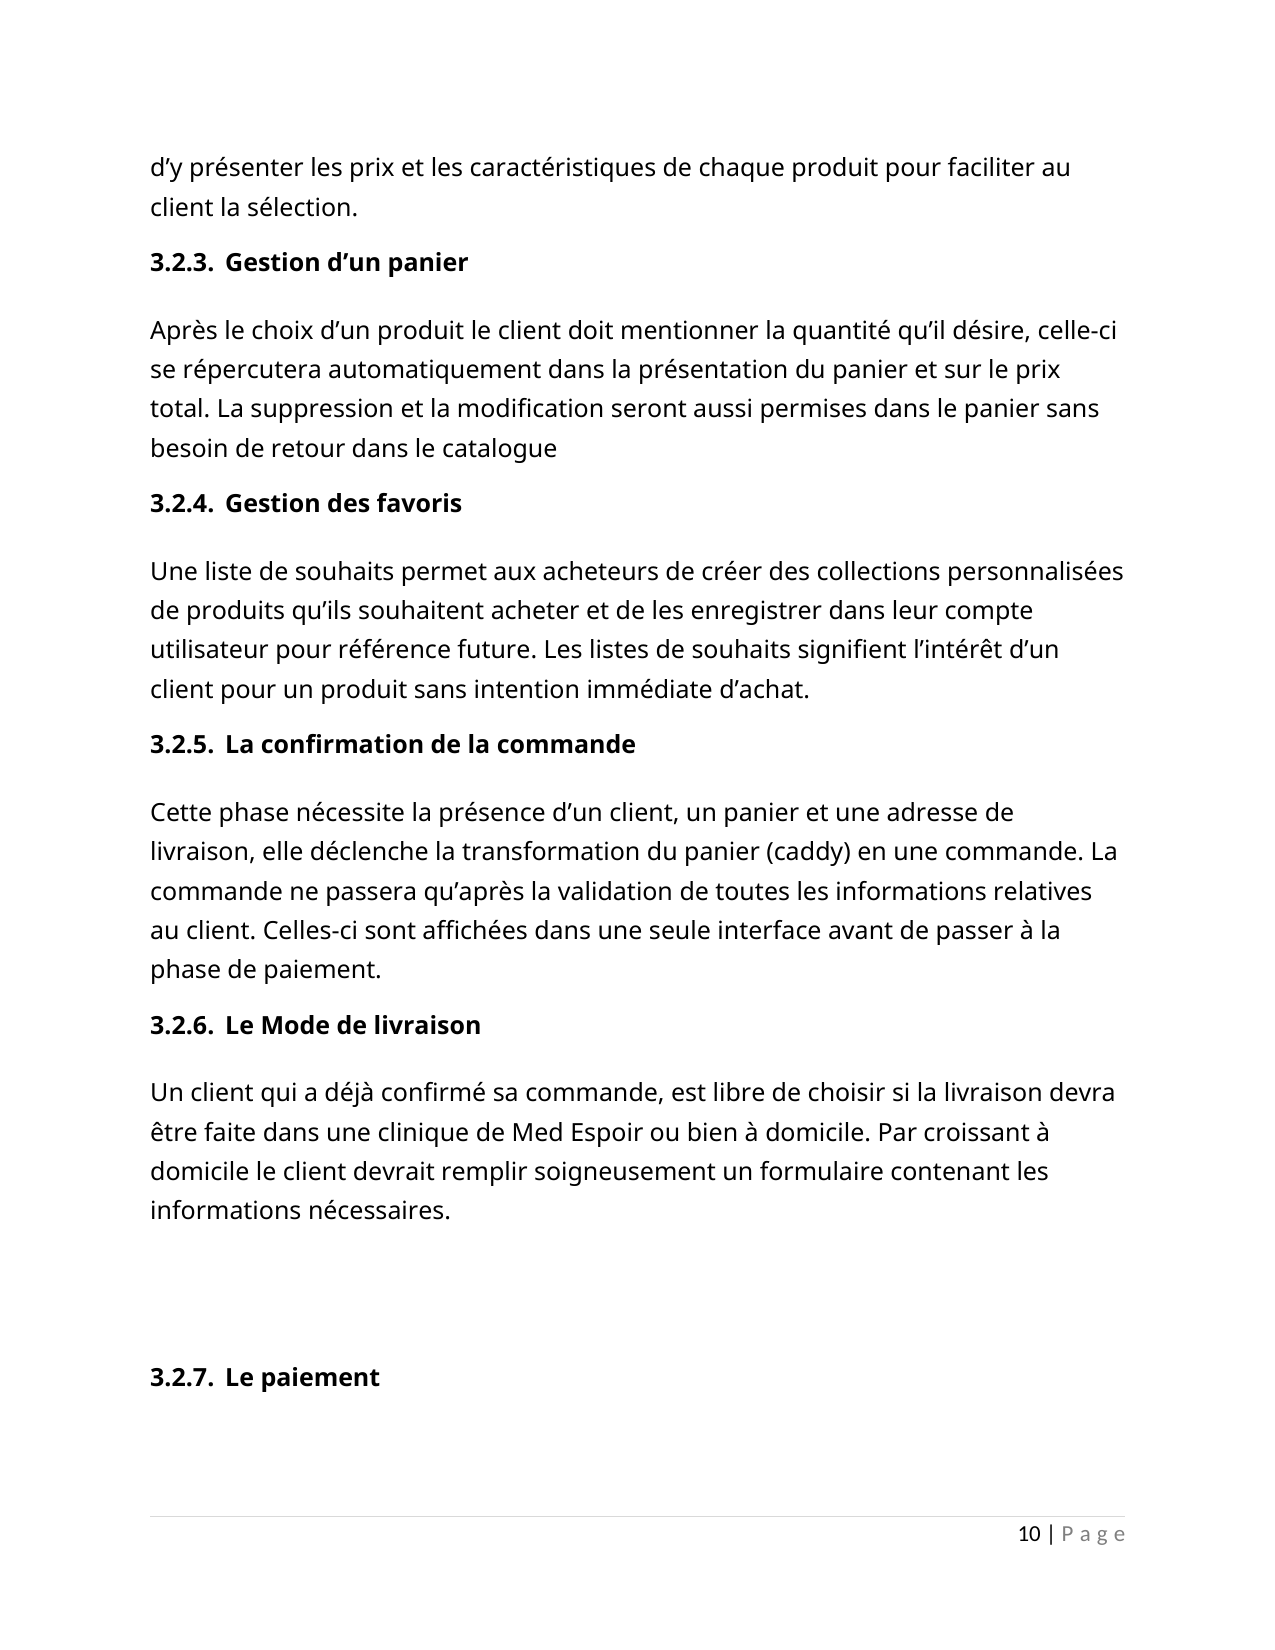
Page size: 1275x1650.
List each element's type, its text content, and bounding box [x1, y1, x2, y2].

list Gestion des favoris [150, 486, 1125, 520]
list Gestion d’un panier [150, 245, 1125, 279]
text Cette phase nécessite la présence d’un client, un panier et une adresse de livraison, elle déclenche la transformation du panier (caddy) en une commande. La commande ne passera qu’après la validation de toutes les informations relatives au client. Celles-ci sont affichées dans une seule interface avant de passer à la phase de paiement. [150, 795, 1125, 986]
list La confirmation de la commande [150, 727, 1125, 761]
text Un client qui a déjà confirmé sa commande, est libre de choisir si la livraison devra être faite dans une clinique de Med Espoir ou bien à domicile. Par croissant à domicile le client devrait remplir soigneusement un formulaire contenant les informations nécessaires. [150, 1075, 1125, 1227]
text Une liste de souhaits permet aux acheteurs de créer des collections personnalisées de produits qu’ils souhaitent acheter et de les enregistrer dans leur compte utilisateur pour référence future. Les listes de souhaits signifient l’intérêt d’un client pour un produit sans intention immédiate d’achat. [150, 554, 1125, 705]
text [150, 150, 1125, 223]
list Le Mode de livraison [150, 1007, 1125, 1041]
list Le paiement [150, 1360, 1125, 1394]
text Après le choix d’un produit le client doit mentionner la quantité qu’il désire, celle-ci se répercutera automatiquement dans la présentation du panier et sur le prix total. La suppression et la modification seront aussi permises dans le panier sans besoin de retour dans le catalogue [150, 313, 1125, 464]
